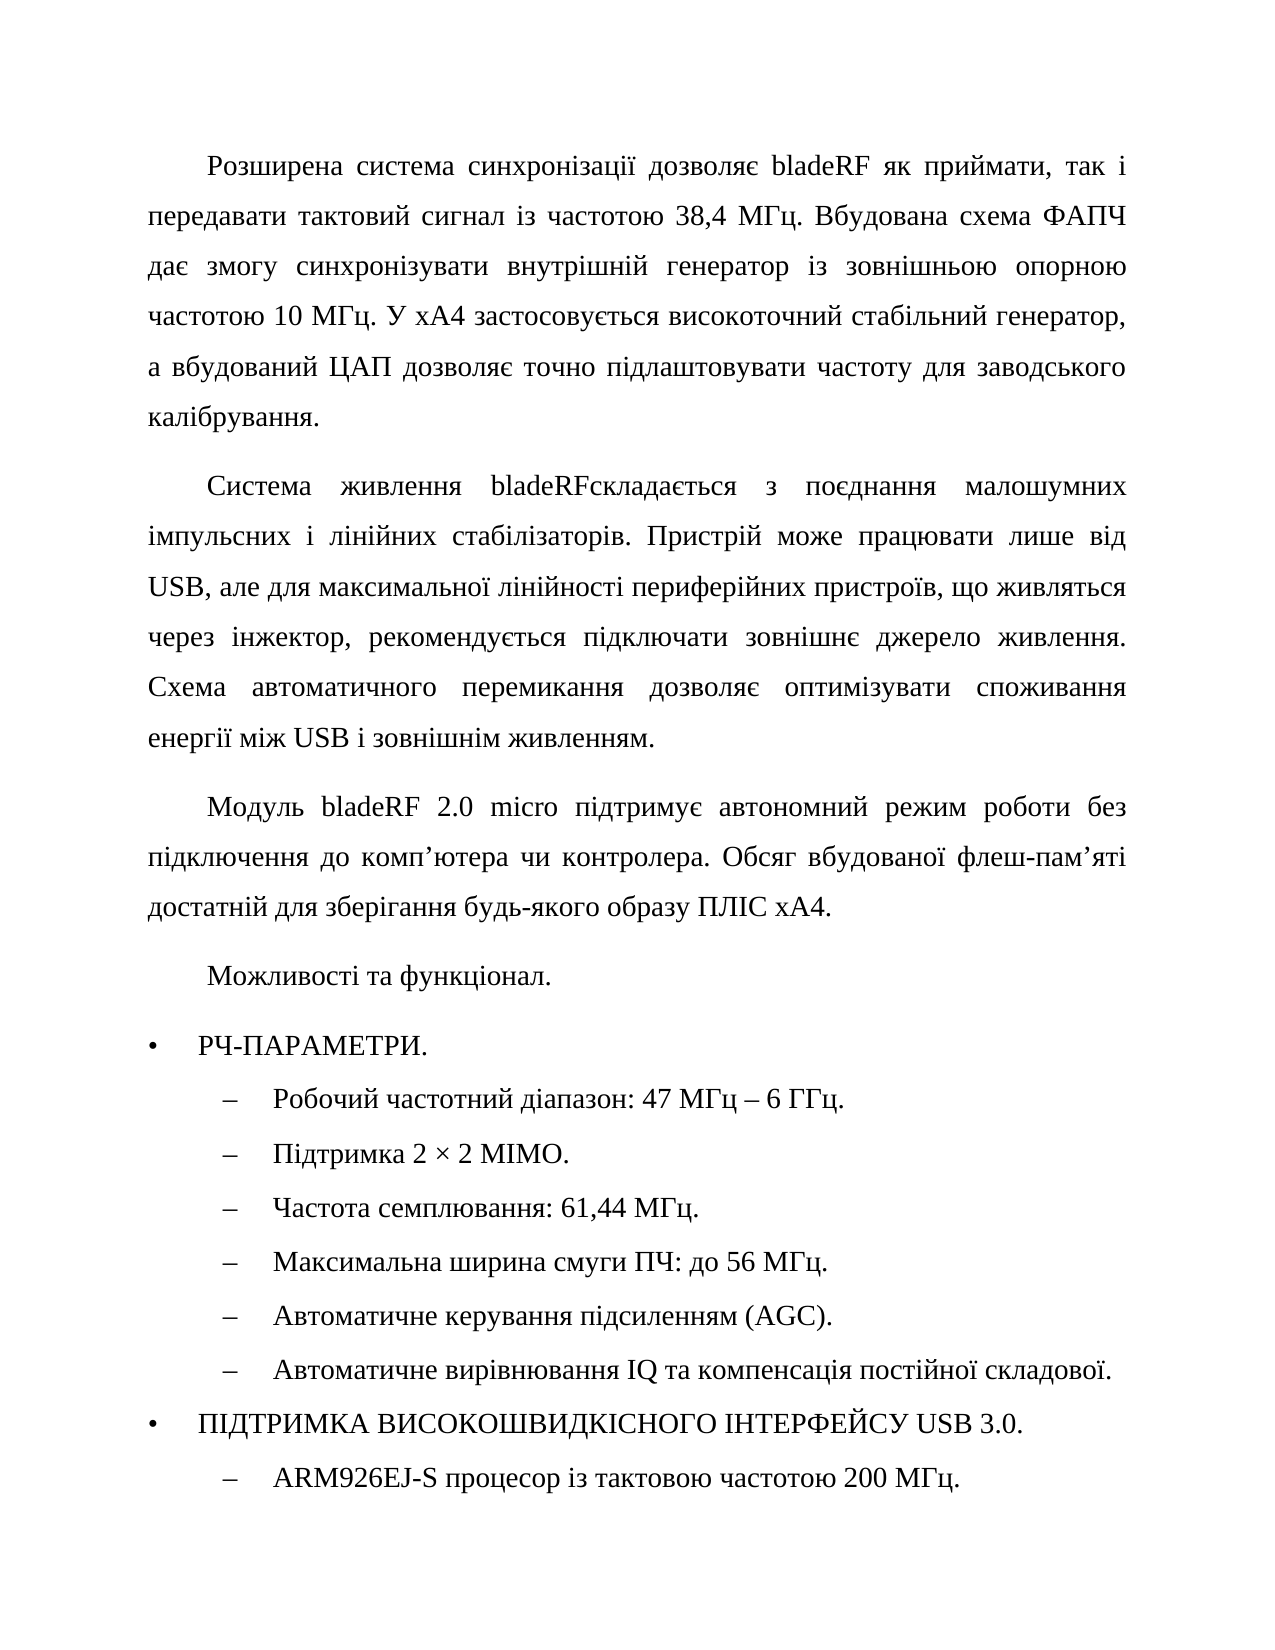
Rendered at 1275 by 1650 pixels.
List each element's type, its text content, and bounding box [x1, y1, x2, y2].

list Максимальна ширина смуги ПЧ: до 56 МГц. [223, 1244, 1127, 1277]
text Розширена система синхронізації дозволяє bladeRF як приймати, так і передавати тактовий сигнал із частотою 38,4 МГц. Вбудована схема ФАПЧ дає змогу синхронізувати внутрішній генератор із зовнішньою опорною частотою 10 МГц. У xA4 застосовується високоточний стабільний генератор, а вбудований ЦАП дозволяє точно підлаштовувати частоту для заводського калібрування. [148, 148, 1127, 433]
list Робочий частотний діапазон: 47 МГц – 6 ГГц. [223, 1082, 1127, 1115]
list Автоматичне вирівнювання IQ та компенсація постійної складової. [223, 1352, 1127, 1386]
list ARM926EJ-S процесор із тактовою частотою 200 МГц. [223, 1460, 1127, 1494]
list Частота семплювання: 61,44 МГц. [223, 1190, 1127, 1223]
list Автоматичне керування підсиленням (AGC). [223, 1298, 1127, 1331]
text Модуль bladeRF 2.0 micro підтримує автономний режим роботи без підключення до комп’ютера чи контролера. Обсяг вбудованої флеш-пам’яті достатній для зберігання будь-якого образу ПЛІС xA4. [148, 789, 1127, 923]
text Система живлення bladeRFскладається з поєднання малошумних імпульсних і лінійних стабілізаторів. Пристрій може працювати лише від USB, але для максимальної лінійності периферійних пристроїв, що живляться через інжектор, рекомендується підключати зовнішнє джерело живлення. Схема автоматичного перемикання дозволяє оптимізувати споживання енергії між USB і зовнішнім живленням. [148, 468, 1127, 753]
list Підтримка 2 × 2 MIMO. [223, 1136, 1127, 1169]
list ПІДТРИМКА ВИСОКОШВИДКІСНОГО ІНТЕРФЕЙСУ USB 3.0. [148, 1406, 1127, 1439]
list РЧ-ПАРАМЕТРИ. [148, 1028, 1127, 1061]
text Можливості та функціонал. [148, 958, 1127, 992]
